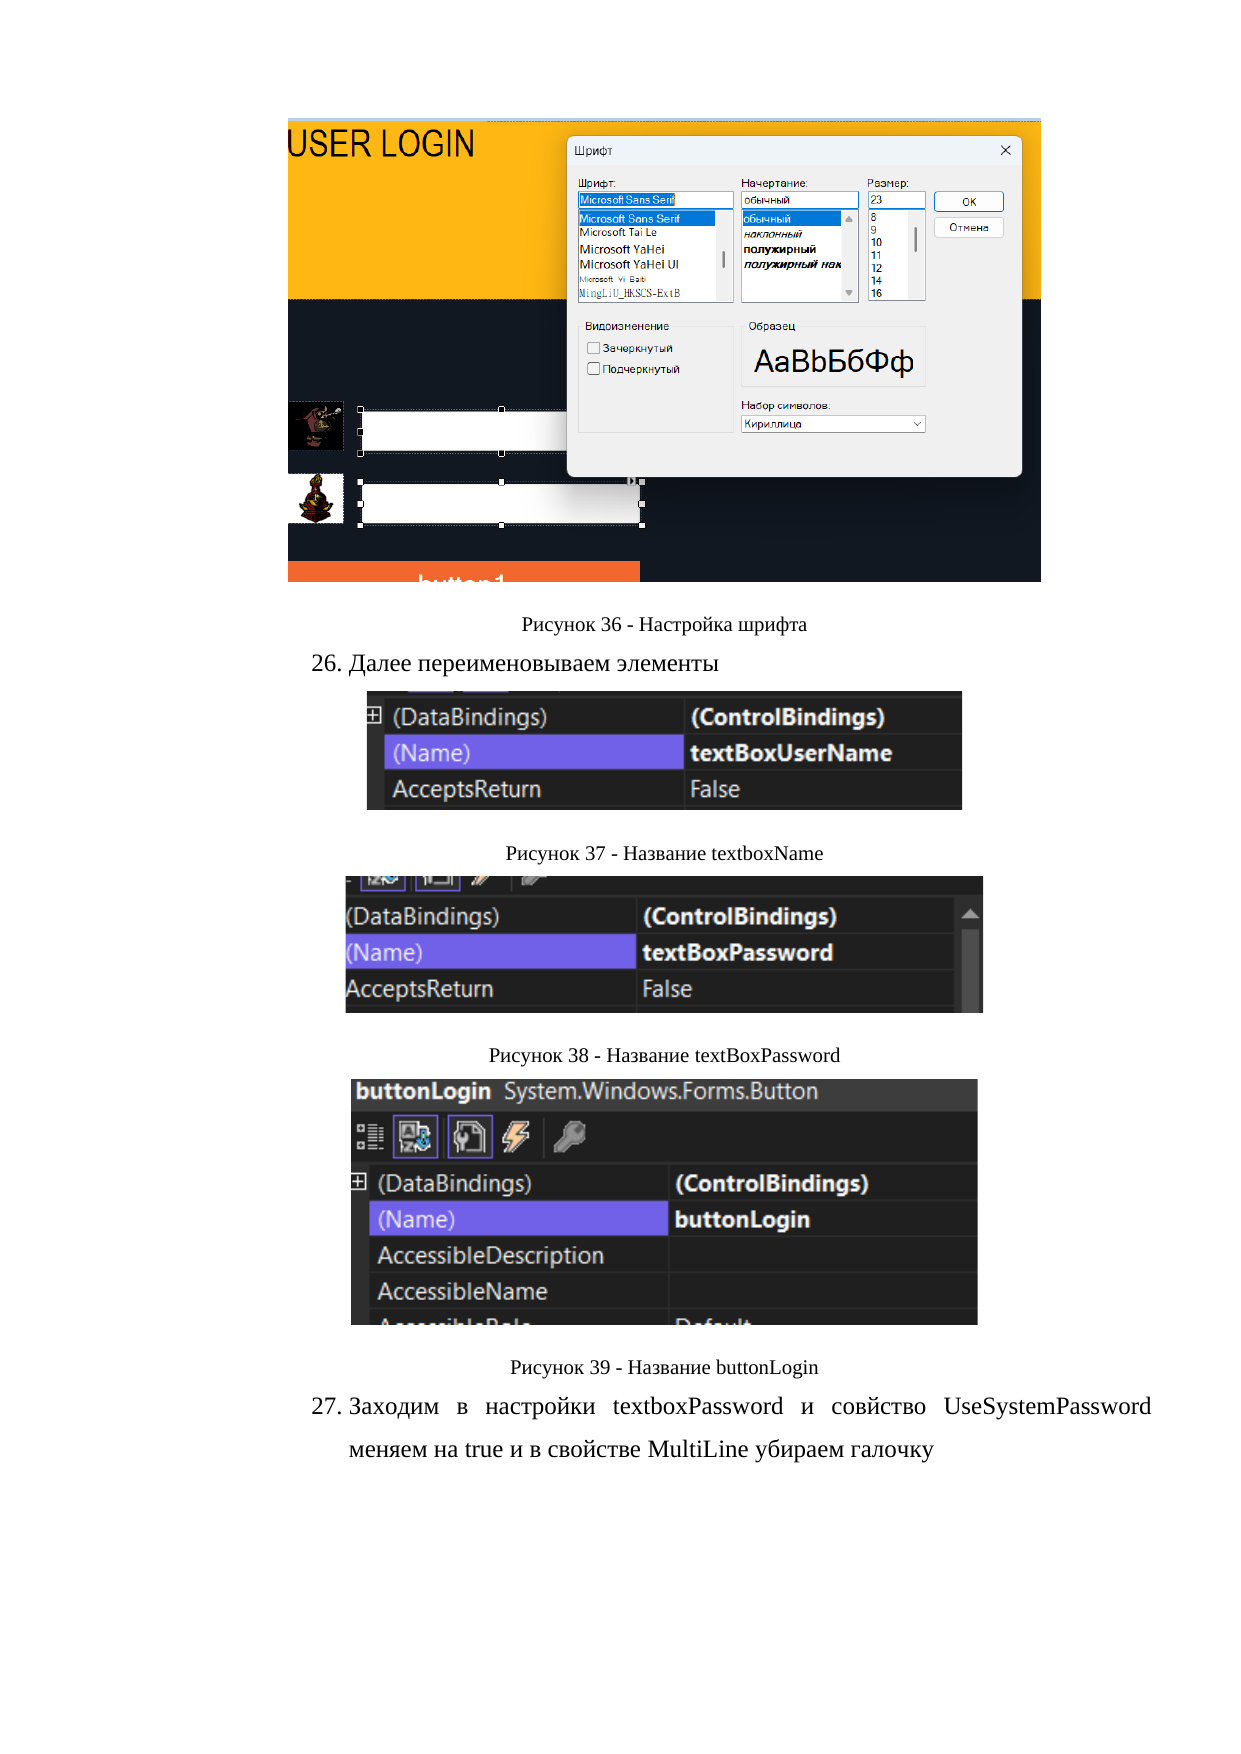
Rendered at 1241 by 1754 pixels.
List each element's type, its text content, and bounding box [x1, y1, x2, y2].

list Заходим в настройки textboxPassword и совйство UseSystemPassword меняем на true и в свойстве MultiLine убираем галочку [311, 1391, 1152, 1463]
text Рисунок 37 - Название textboxName [177, 841, 1152, 864]
picture [345, 876, 984, 1013]
text Рисунок 38 - Название textBoxPassword [177, 1043, 1152, 1067]
picture [288, 118, 1041, 582]
list Далее переименовываем элементы [311, 648, 1152, 677]
text Рисунок 39 - Название buttonLogin [177, 1355, 1152, 1379]
picture [366, 691, 963, 810]
picture [351, 1079, 978, 1325]
text Рисунок 36 - Настройка шрифта [177, 612, 1152, 636]
